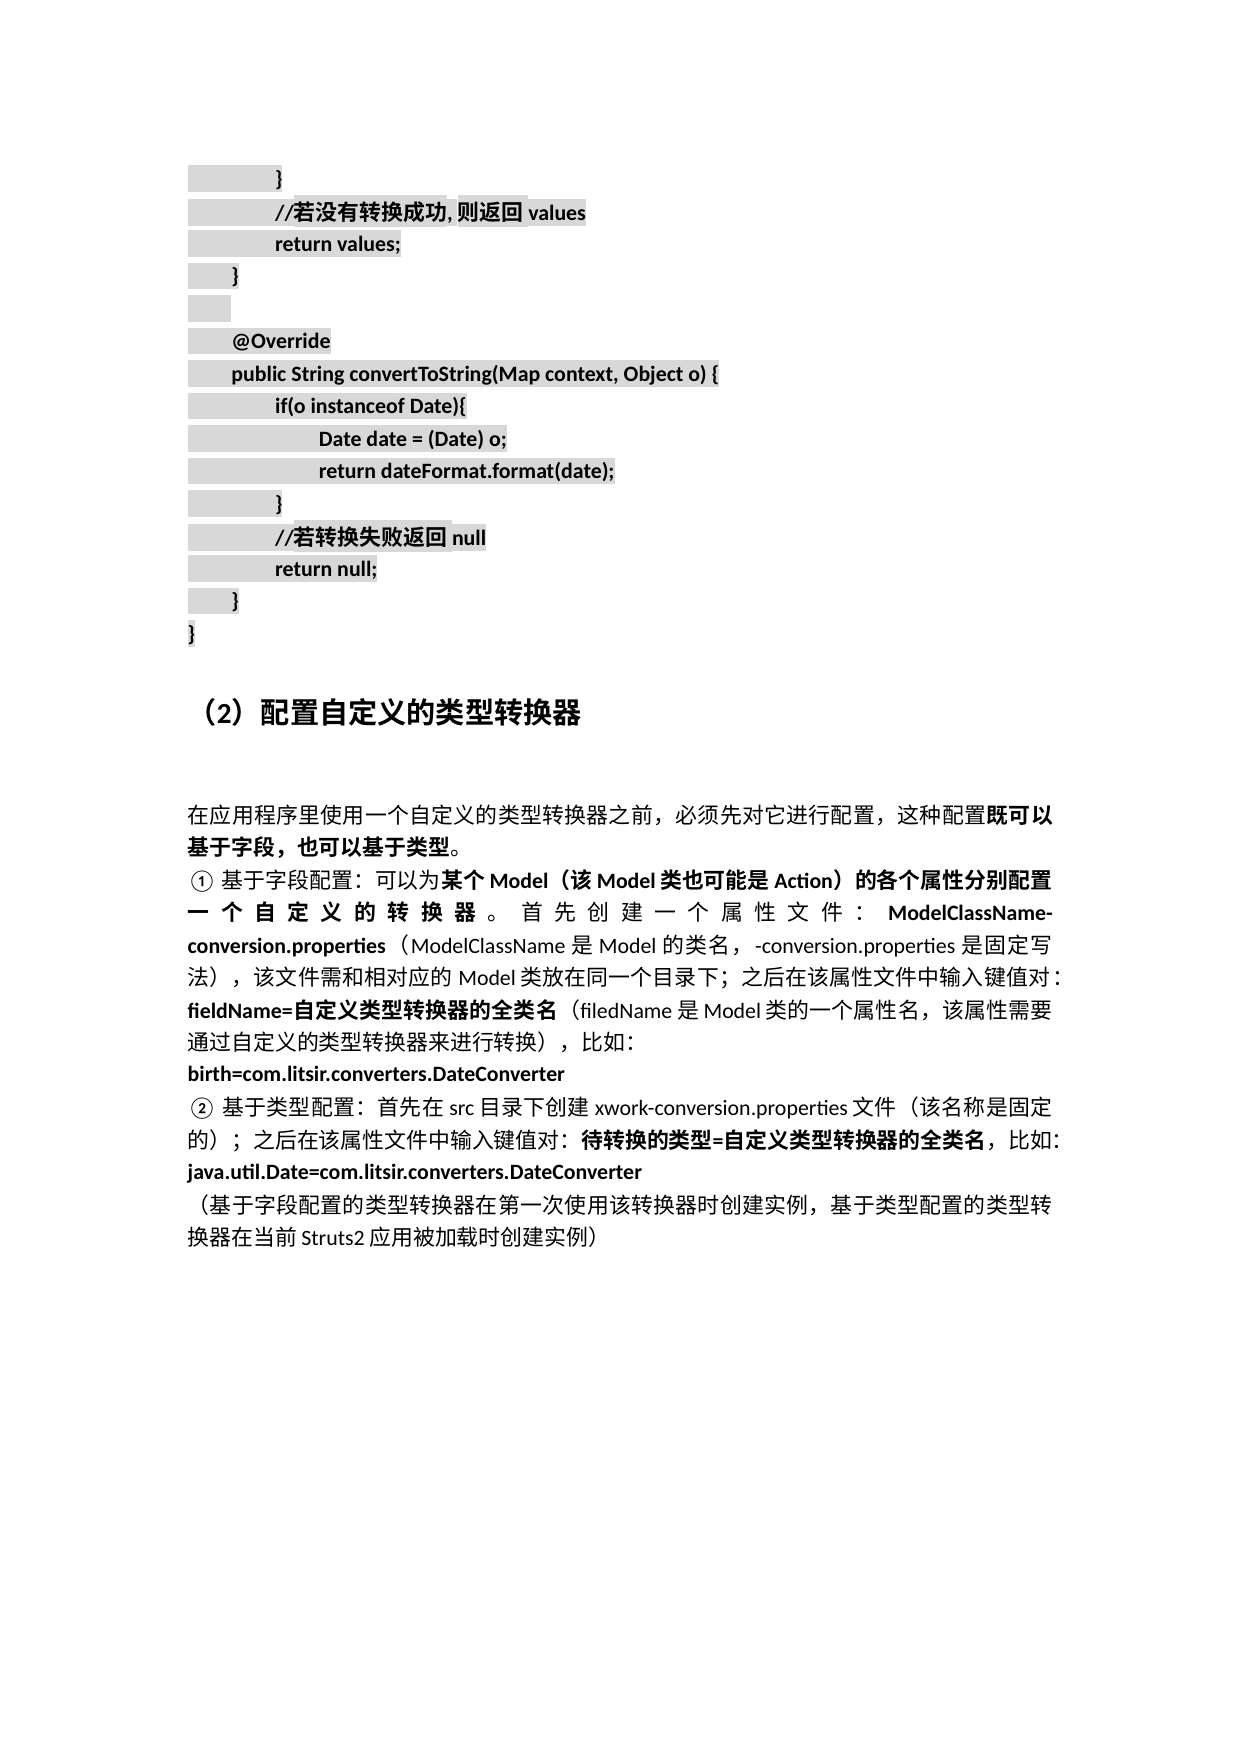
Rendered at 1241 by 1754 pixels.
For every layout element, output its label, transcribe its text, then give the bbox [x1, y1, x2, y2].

text public String convertToString(Map context, Object o) { [187, 357, 1053, 389]
text return null; [187, 552, 1053, 584]
text （基于字段配置的类型转换器在第一次使用该转换器时创建实例，基于类型配置的类型转换器在当前Struts2应用被加载时创建实例） [187, 1187, 1053, 1252]
text } [187, 584, 1053, 617]
text } [187, 259, 1053, 292]
text if(o instanceof Date){ [187, 389, 1053, 422]
text 在应用程序里使用一个自定义的类型转换器之前，必须先对它进行配置，这种配置既可以基于字段，也可以基于类型。 [187, 797, 1053, 862]
subtitle （2）配置自定义的类型转换器 [187, 679, 1053, 744]
text //若转换失败返回 null [187, 519, 1053, 552]
text //若没有转换成功, 则返回 values [187, 194, 1053, 227]
text ② 基于类型配置：首先在src目录下创建xwork-conversion.properties文件（该名称是固定的）；之后在该属性文件中输入键值对：待转换的类型=自定义类型转换器的全类名，比如： [187, 1090, 1053, 1155]
text java.util.Date=com.litsir.converters.DateConverter [187, 1155, 1053, 1187]
text } [187, 617, 1053, 649]
text return dateFormat.format(date); [187, 454, 1053, 487]
text return values; [187, 227, 1053, 259]
text birth=com.litsir.converters.DateConverter [187, 1057, 1053, 1090]
text @Override [187, 324, 1053, 357]
text } [187, 162, 1053, 194]
text ① 基于字段配置：可以为某个Model（该Model类也可能是Action）的各个属性分别配置一个自定义的转换器。首先创建一个属性文件：ModelClassName-conversion.properties（ModelClassName是Model的类名，-conversion.properties是固定写法），该文件需和相对应的Model类放在同一个目录下；之后在该属性文件中输入键值对：fieldName=自定义类型转换器的全类名（filedName是Model类的一个属性名，该属性需要通过自定义的类型转换器来进行转换），比如： [187, 862, 1053, 1057]
text Date date = (Date) o; [187, 422, 1053, 454]
text } [187, 487, 1053, 519]
